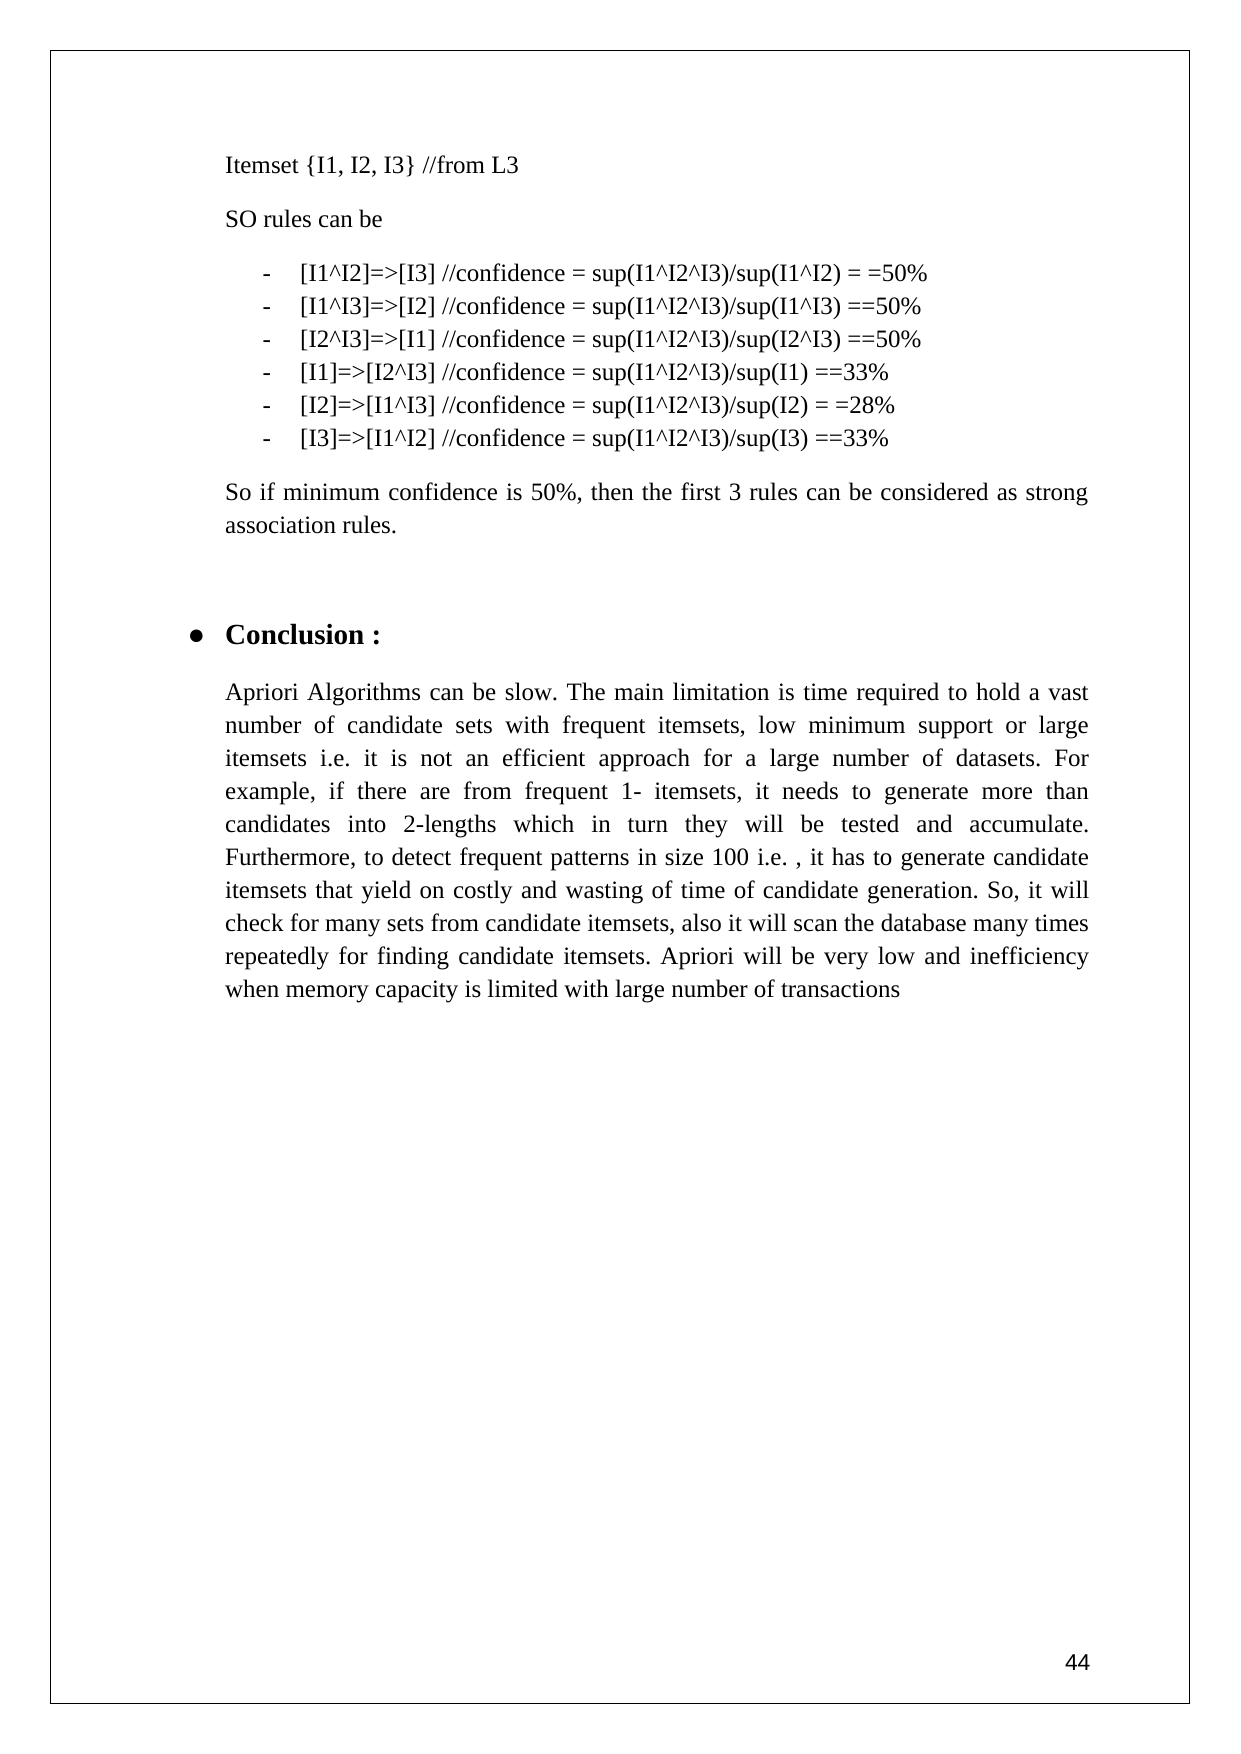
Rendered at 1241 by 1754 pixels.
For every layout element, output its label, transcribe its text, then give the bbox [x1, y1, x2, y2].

list [I1]=>[I2^I3] //confidence = sup(I1^I2^I3)/sup(I1) ==33% [262, 357, 1090, 386]
text Itemset {I1, I2, I3} //from L3 [225, 150, 1090, 179]
list [I2]=>[I1^I3] //confidence = sup(I1^I2^I3)/sup(I2) = =28% [262, 390, 1090, 418]
list [I3]=>[I1^I2] //confidence = sup(I1^I2^I3)/sup(I3) ==33% [262, 423, 1090, 452]
list [I1^I2]=>[I3] //confidence = sup(I1^I2^I3)/sup(I1^I2) = =50% [262, 258, 1090, 286]
text Apriori Algorithms can be slow. The main limitation is time required to hold a vast number of candidate sets with frequent itemsets, low minimum support or large itemsets i.e. it is not an efficient approach for a large number of datasets. For example, if there are from frequent 1- itemsets, it needs to generate more than candidates into 2-lengths which in turn they will be tested and accumulate. Furthermore, to detect frequent patterns in size 100 i.e. , it has to generate candidate itemsets that yield on costly and wasting of time of candidate generation. So, it will check for many sets from candidate itemsets, also it will scan the database many times repeatedly for finding candidate itemsets. Apriori will be very low and inefficiency when memory capacity is limited with large number of transactions [225, 677, 1090, 1003]
list Conclusion : [187, 617, 1090, 651]
text SO rules can be [225, 204, 1090, 233]
list [I2^I3]=>[I1] //confidence = sup(I1^I2^I3)/sup(I2^I3) ==50% [262, 324, 1090, 352]
text So if minimum confidence is 50%, then the first 3 rules can be considered as strong association rules. [225, 477, 1090, 538]
list [I1^I3]=>[I2] //confidence = sup(I1^I2^I3)/sup(I1^I3) ==50% [262, 291, 1090, 319]
